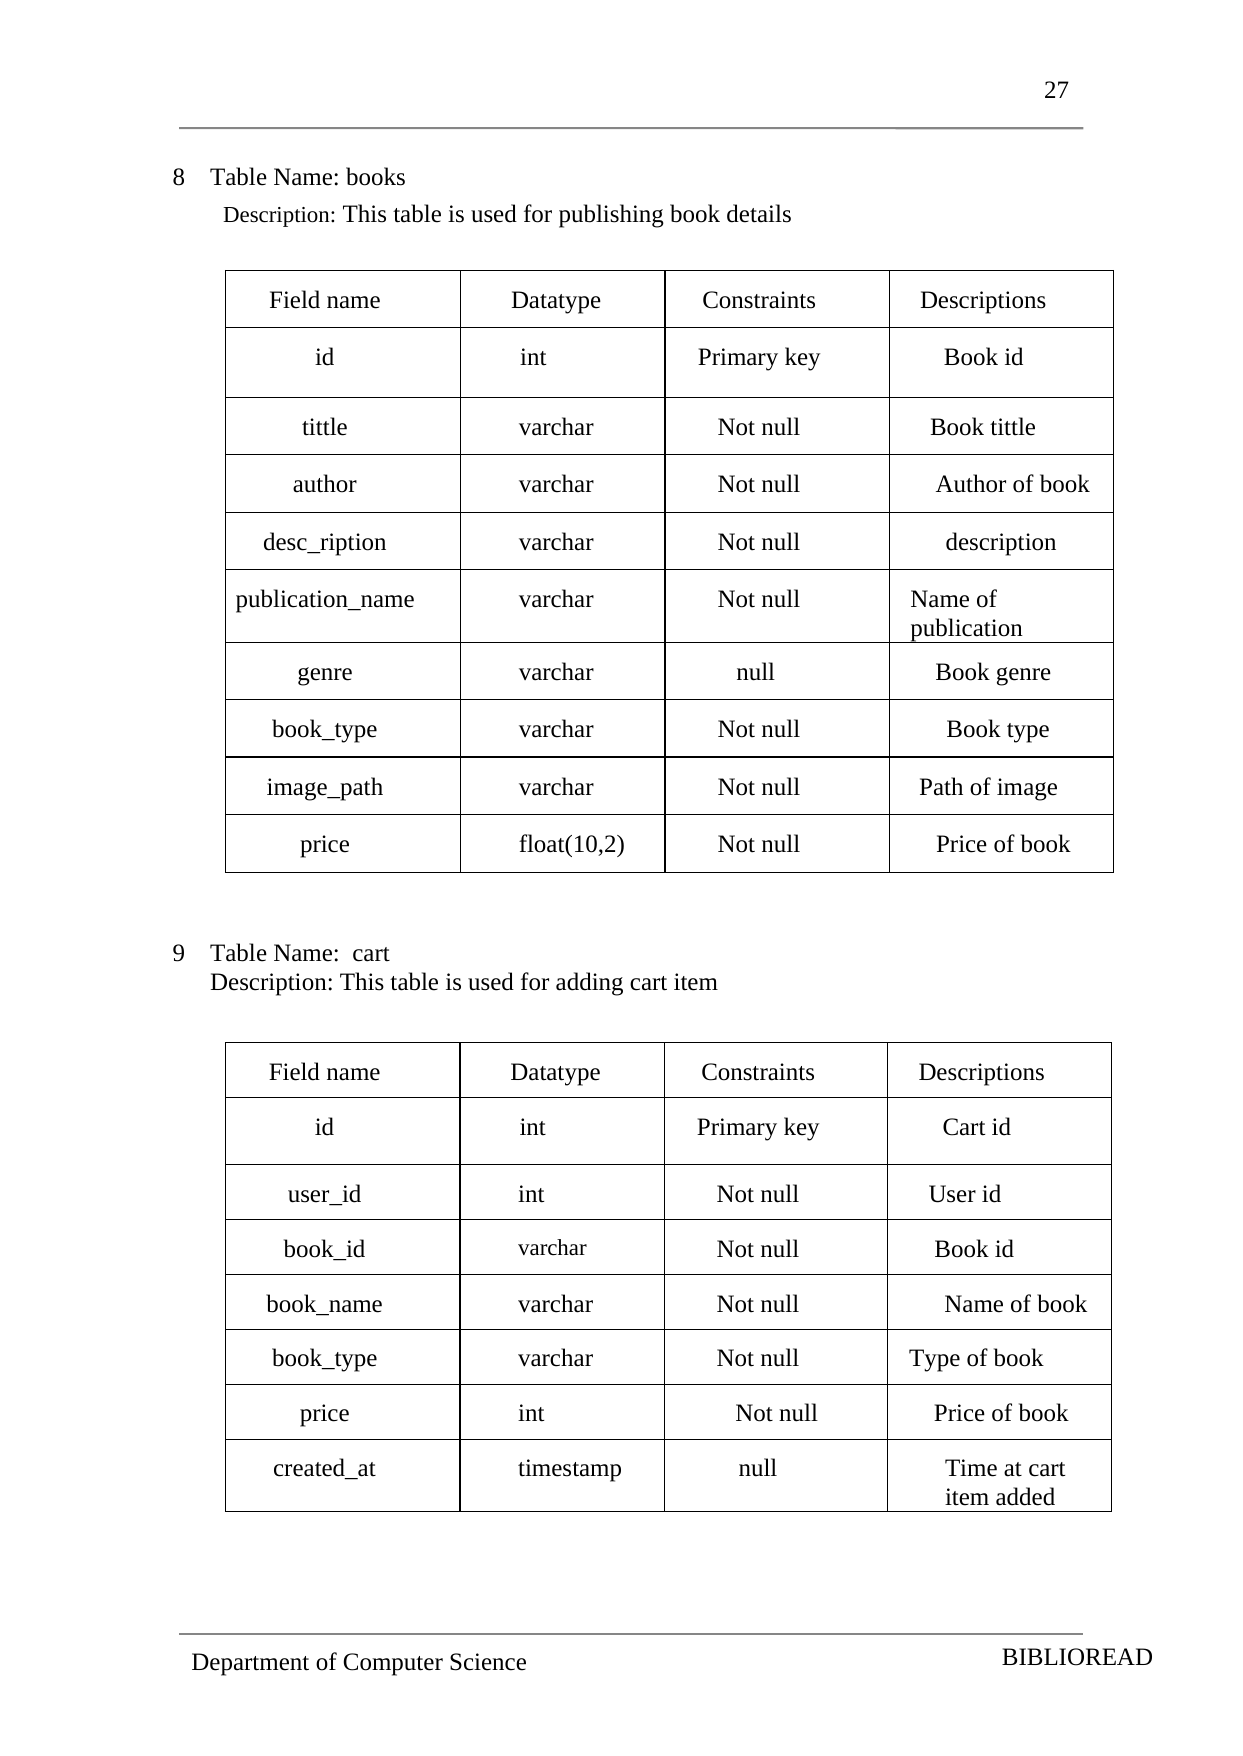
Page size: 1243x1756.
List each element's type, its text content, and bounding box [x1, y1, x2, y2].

table_cell Not null [666, 758, 889, 814]
table_cell Not null [666, 455, 889, 512]
table_cell book_name [226, 1275, 459, 1329]
table_header Constraints [666, 271, 889, 327]
table_cell varchar [461, 455, 664, 512]
table_cell Type of book [888, 1330, 1111, 1383]
table_cell varchar [461, 1275, 664, 1329]
table_cell image_path [226, 758, 460, 814]
table_cell Path of image [890, 758, 1113, 814]
table_cell Book id [888, 1220, 1111, 1274]
table_cell Primary key [665, 1098, 887, 1164]
table_cell Book tittle [890, 398, 1113, 454]
table_cell Name of publication [890, 570, 1113, 642]
table_cell genre [226, 643, 460, 699]
table_cell null [666, 643, 889, 699]
table_header Descriptions [890, 271, 1113, 327]
table_cell Name of book [888, 1275, 1111, 1329]
table_header Descriptions [888, 1043, 1111, 1097]
table_cell varchar [461, 398, 664, 454]
table_header Field name [226, 271, 460, 327]
table_cell created_at [226, 1440, 459, 1511]
table_cell tittle [226, 398, 460, 454]
table_cell varchar [461, 643, 664, 699]
table_cell varchar [461, 700, 664, 756]
table_cell int [461, 328, 664, 397]
table_cell Not null [666, 815, 889, 872]
table_cell Not null [666, 398, 889, 454]
table_cell Book id [890, 328, 1113, 397]
table_cell Not null [665, 1385, 887, 1438]
list Table Name: cart [172, 938, 1234, 967]
table_cell int [461, 1165, 664, 1219]
text Description: This table is used for adding cart item [210, 967, 1234, 996]
table_header Datatype [461, 1043, 664, 1097]
table_cell timestamp [461, 1440, 664, 1511]
table_cell Price of book [888, 1385, 1111, 1438]
table_cell book_type [226, 700, 460, 756]
table_cell Not null [665, 1220, 887, 1274]
table_header Datatype [461, 271, 664, 327]
table_cell book_id [226, 1220, 459, 1274]
table_cell id [226, 328, 460, 397]
table_cell Not null [665, 1330, 887, 1383]
table_cell varchar [461, 1220, 664, 1274]
table_cell user_id [226, 1165, 459, 1219]
table_cell author [226, 455, 460, 512]
table_cell book_type [226, 1330, 459, 1383]
table_cell Primary key [666, 328, 889, 397]
table_cell price [226, 815, 460, 872]
table_cell Book genre [890, 643, 1113, 699]
table_cell varchar [461, 1330, 664, 1383]
table_cell varchar [461, 513, 664, 569]
table_cell varchar [461, 758, 664, 814]
table_cell User id [888, 1165, 1111, 1219]
table_cell id [226, 1098, 459, 1164]
table_cell null [665, 1440, 887, 1511]
table_cell desc_ription [226, 513, 460, 569]
table_cell Not null [665, 1275, 887, 1329]
table_header Constraints [665, 1043, 887, 1097]
table_cell Time at cart item added [888, 1440, 1111, 1511]
table_cell publication_name [226, 570, 460, 642]
table_cell int [461, 1385, 664, 1438]
table_cell Cart id [888, 1098, 1111, 1164]
table_cell Book type [890, 700, 1113, 756]
table_cell price [226, 1385, 459, 1438]
list Table Name: books [172, 162, 1234, 191]
table_cell varchar [461, 570, 664, 642]
table_cell Not null [666, 513, 889, 569]
table_header Field name [226, 1043, 459, 1097]
table_cell description [890, 513, 1113, 569]
table_cell Not null [666, 700, 889, 756]
table_cell Author of book [890, 455, 1113, 512]
table_cell float(10,2) [461, 815, 664, 872]
table_cell int [461, 1098, 664, 1164]
table_cell Not null [665, 1165, 887, 1219]
table_cell Price of book [890, 815, 1113, 872]
text Description: This table is used for publishing book details [223, 199, 1234, 228]
table_cell Not null [666, 570, 889, 642]
